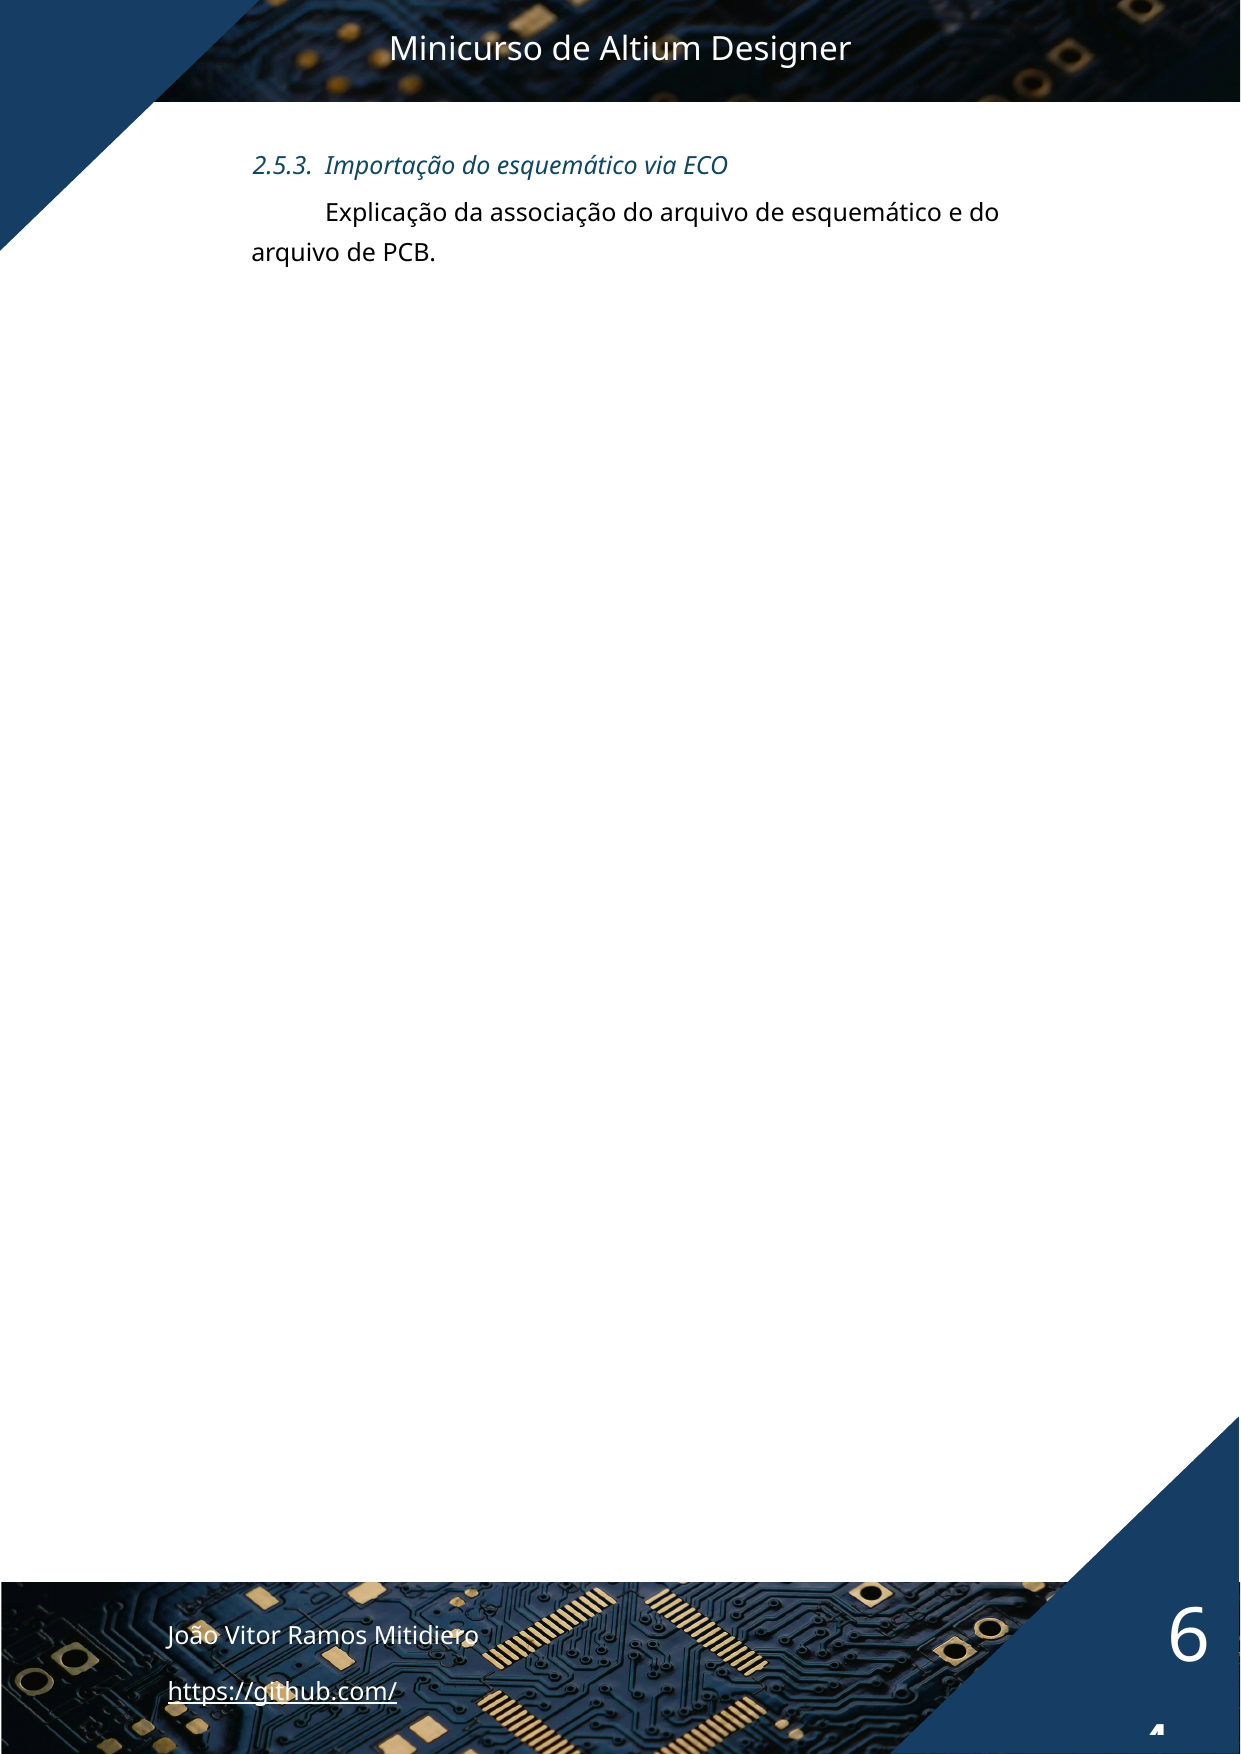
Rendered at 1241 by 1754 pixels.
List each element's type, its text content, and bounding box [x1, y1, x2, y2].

subtitle Importação do esquemático via ECO [252, 148, 1063, 182]
picture [1, 1582, 1066, 1754]
picture [156, 0, 1241, 102]
text Explicação da associação do arquivo de esquemático e do arquivo de PCB. [251, 195, 1063, 268]
